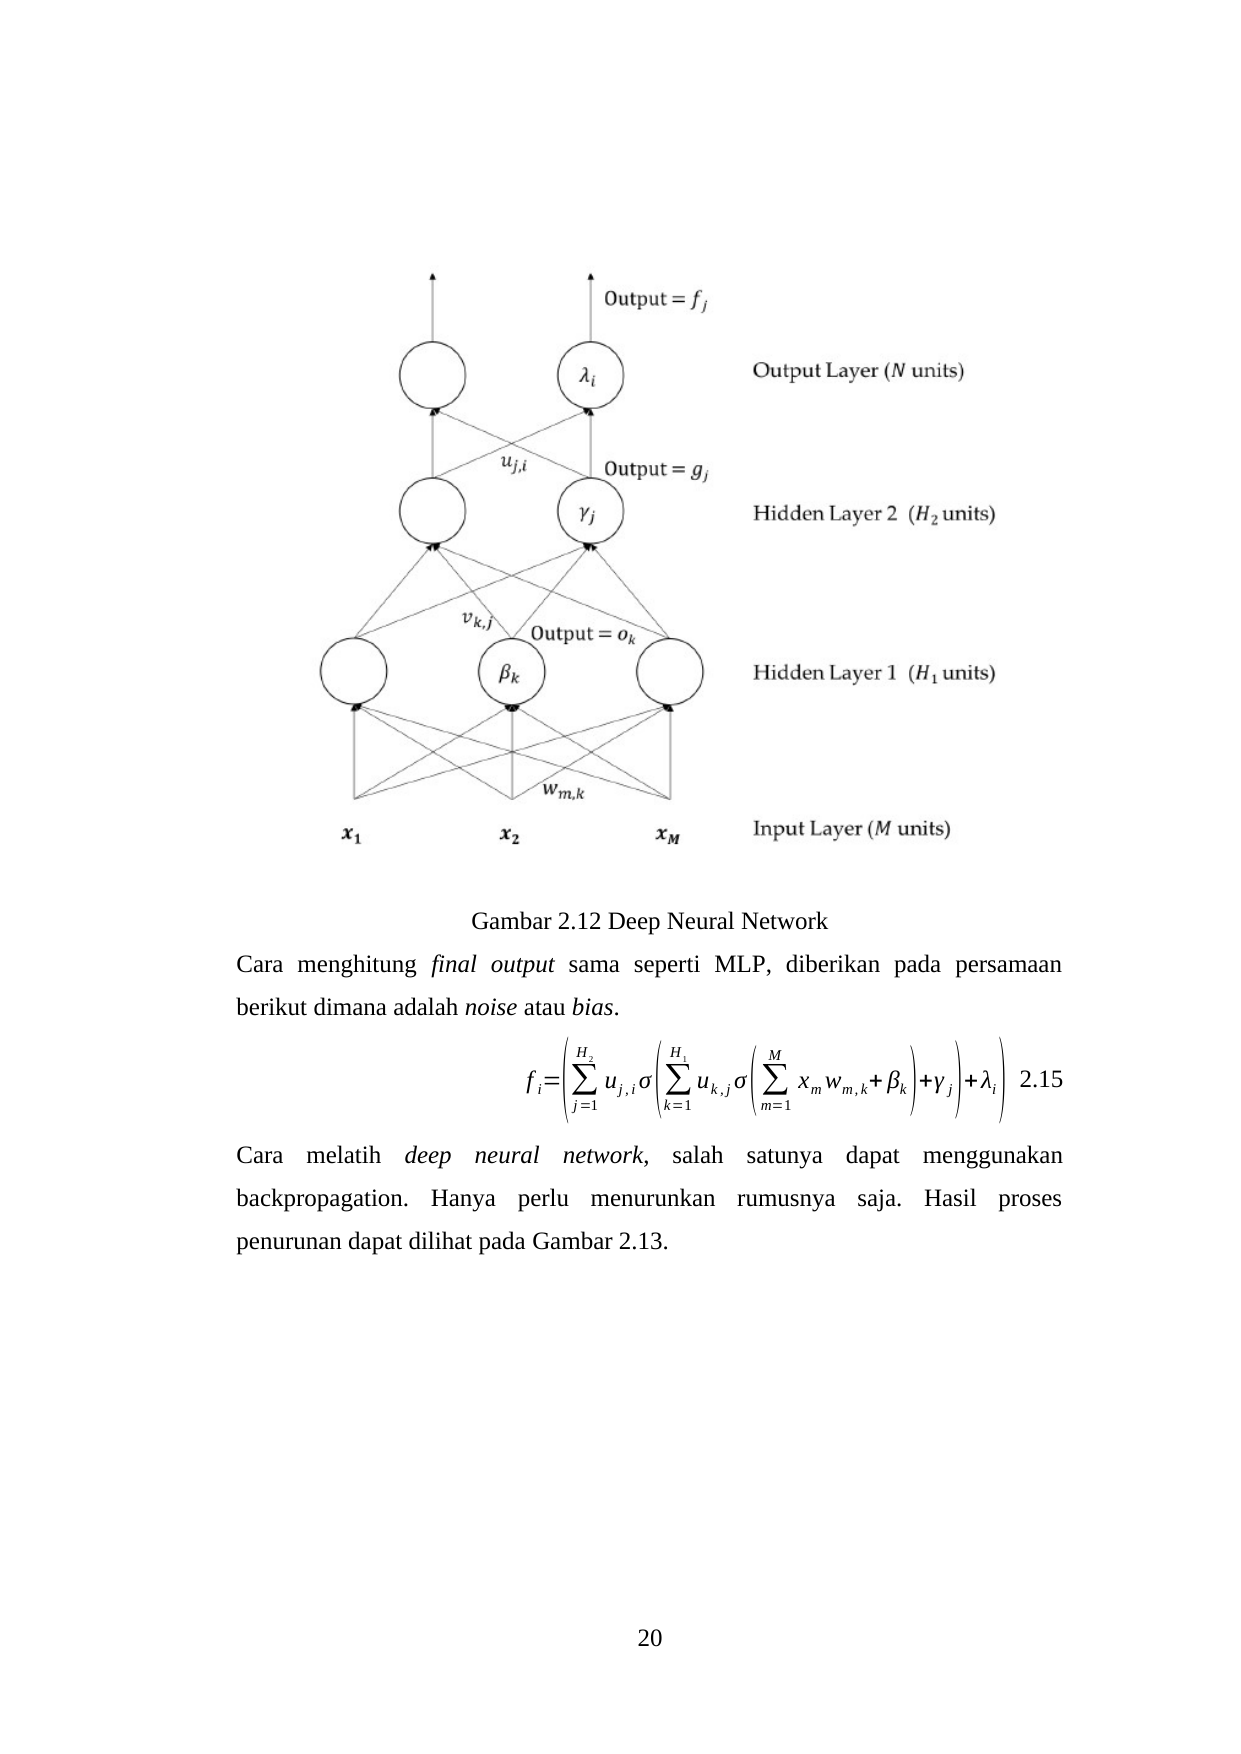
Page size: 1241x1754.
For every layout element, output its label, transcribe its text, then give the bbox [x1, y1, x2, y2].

text Cara menghitung final output sama seperti MLP, diberikan pada persamaan berikut dimana adalah noise atau bias. [236, 949, 1063, 1021]
picture [272, 236, 1027, 892]
